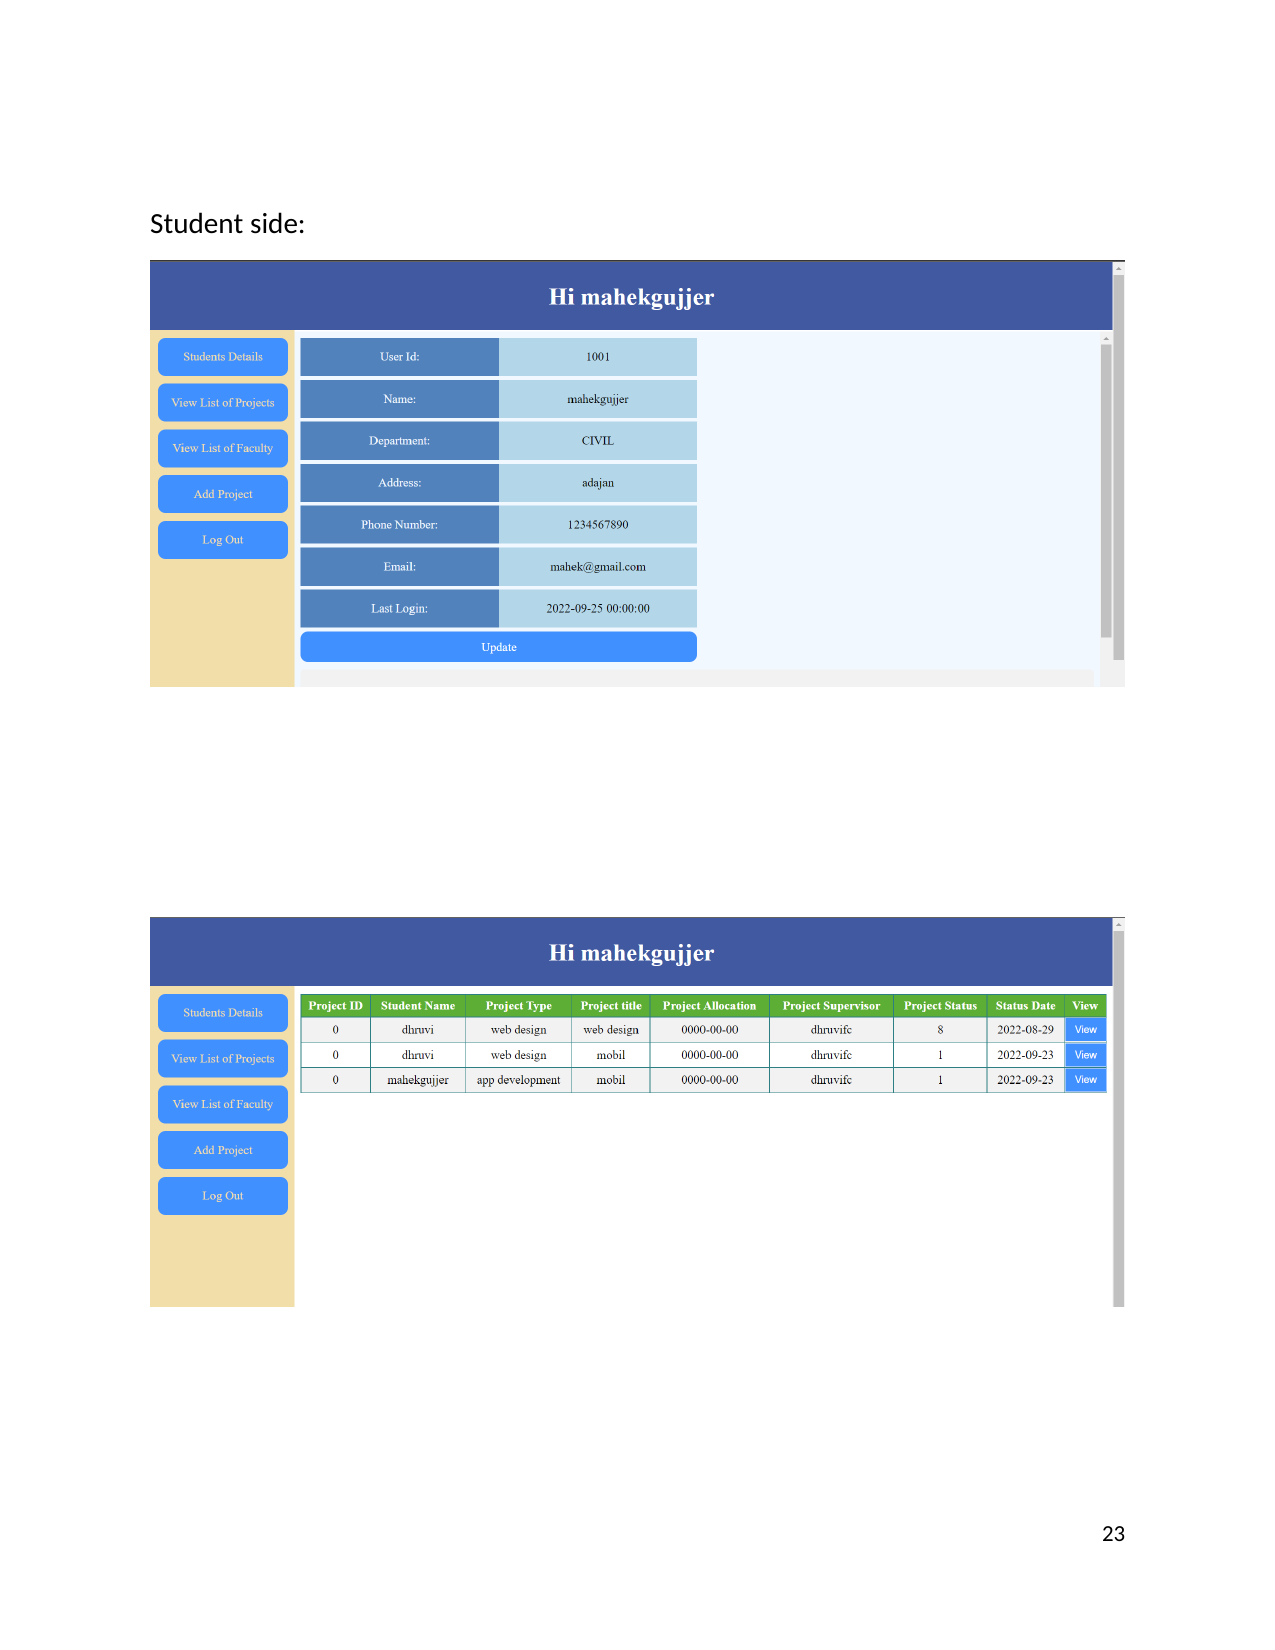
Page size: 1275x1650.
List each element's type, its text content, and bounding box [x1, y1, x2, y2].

picture [150, 917, 1125, 1307]
text Student side: [150, 205, 1125, 241]
picture [150, 260, 1125, 687]
